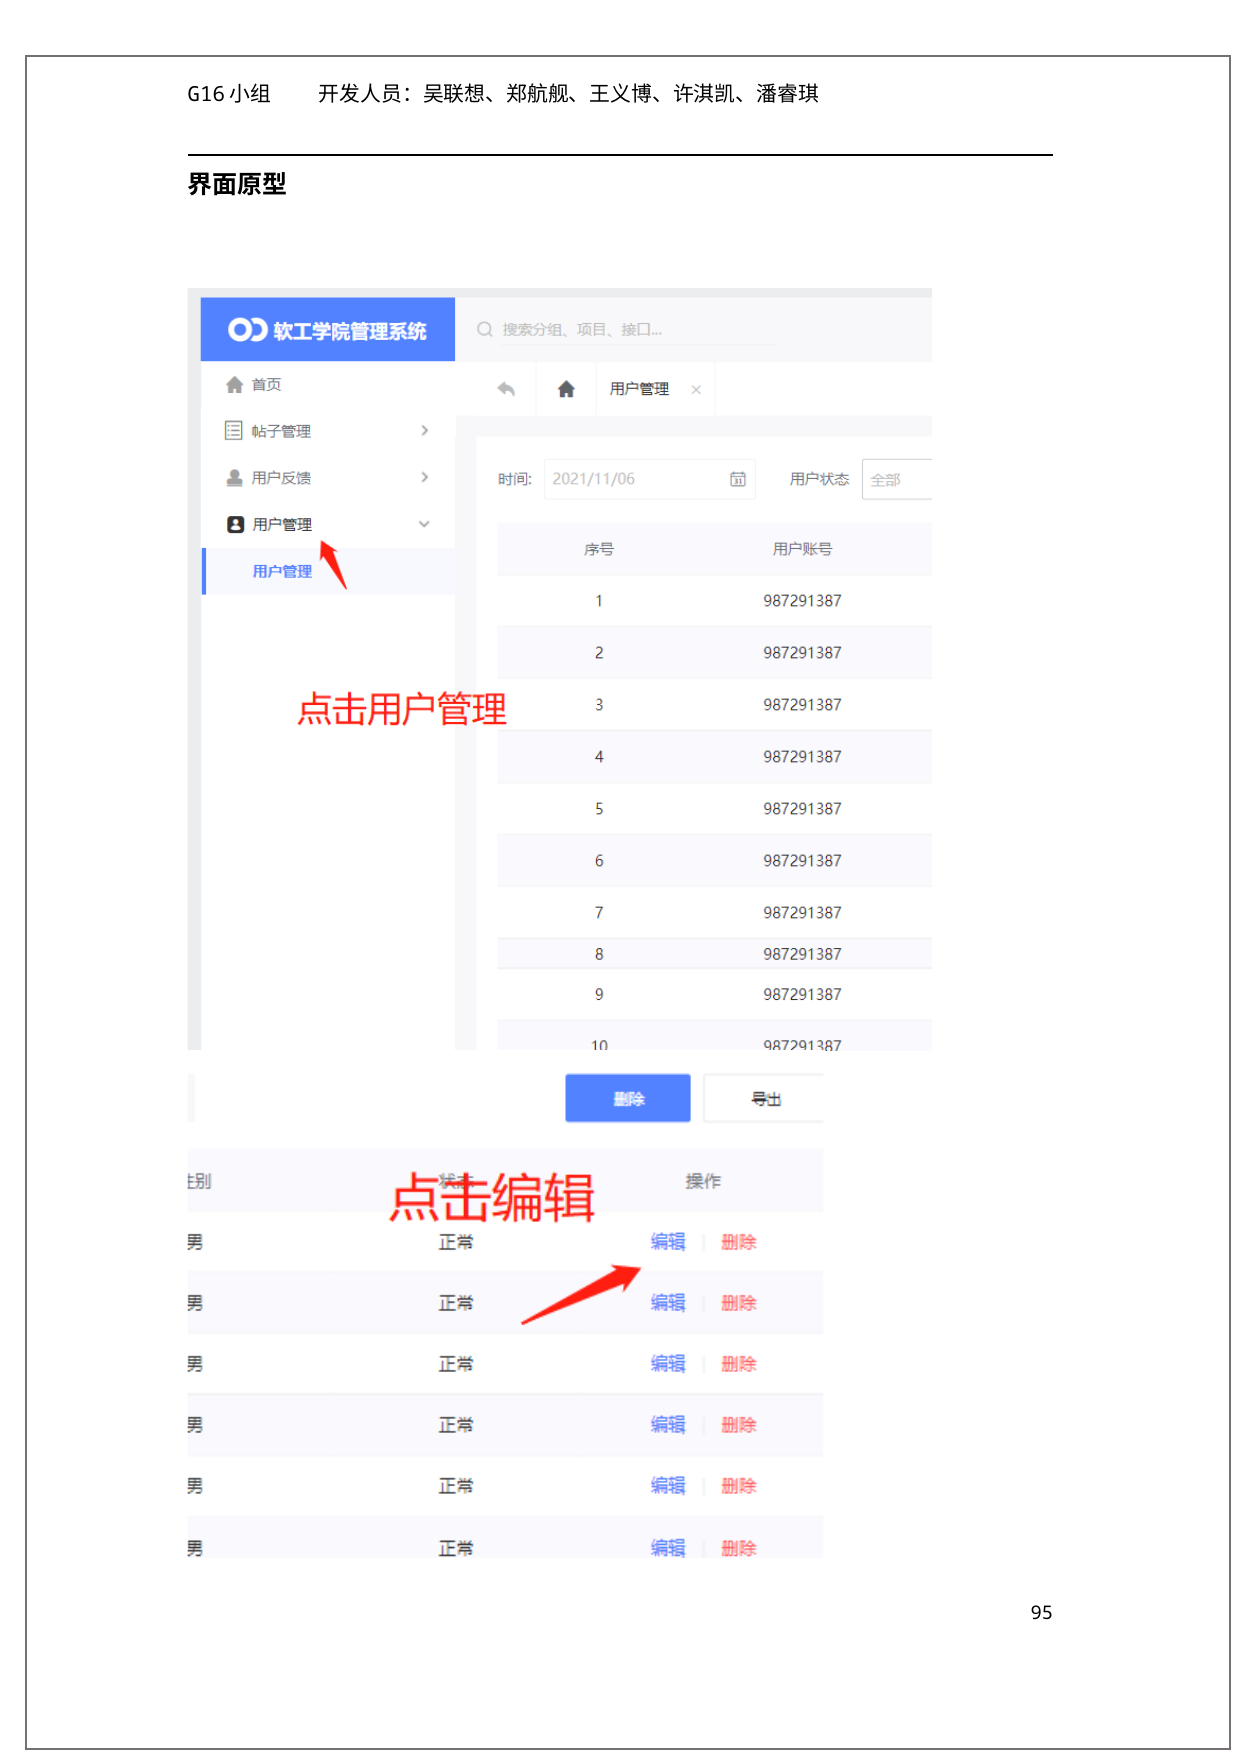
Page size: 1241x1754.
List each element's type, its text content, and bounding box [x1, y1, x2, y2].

subtitle 界面原型 [187, 164, 1053, 201]
picture [187, 288, 933, 1558]
